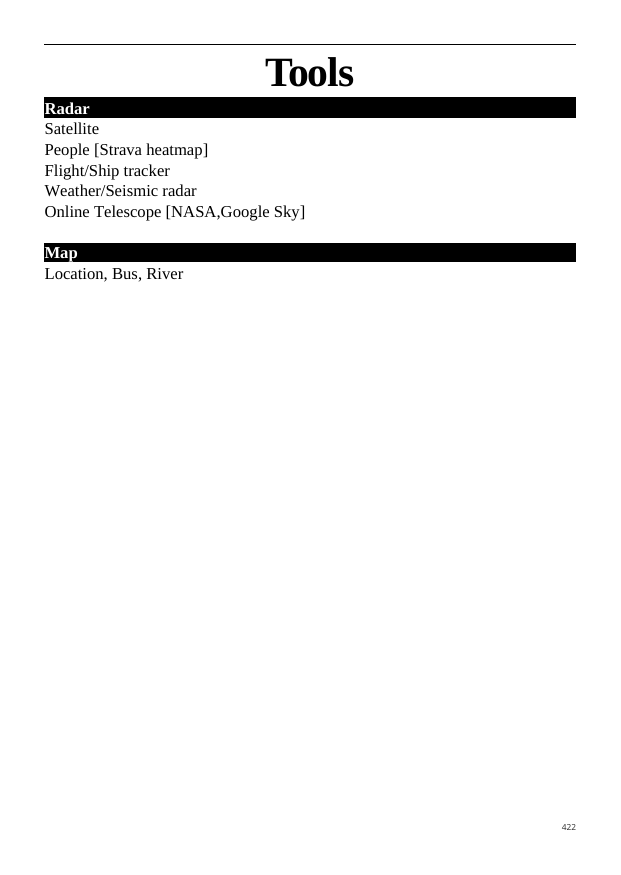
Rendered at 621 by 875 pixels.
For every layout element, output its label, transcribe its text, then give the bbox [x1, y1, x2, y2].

text Weather/Seismic radar [44, 181, 576, 200]
subtitle Map [44, 243, 576, 262]
text People [Strava heatmap] [44, 140, 576, 159]
subtitle Radar [44, 98, 576, 118]
text Satellite [44, 119, 576, 138]
subtitle Tools [44, 45, 576, 97]
text Flight/Ship tracker [44, 160, 576, 179]
text Location, Bus, River [44, 263, 576, 283]
text Online Telescope [NASA,Google Sky] [44, 202, 576, 221]
